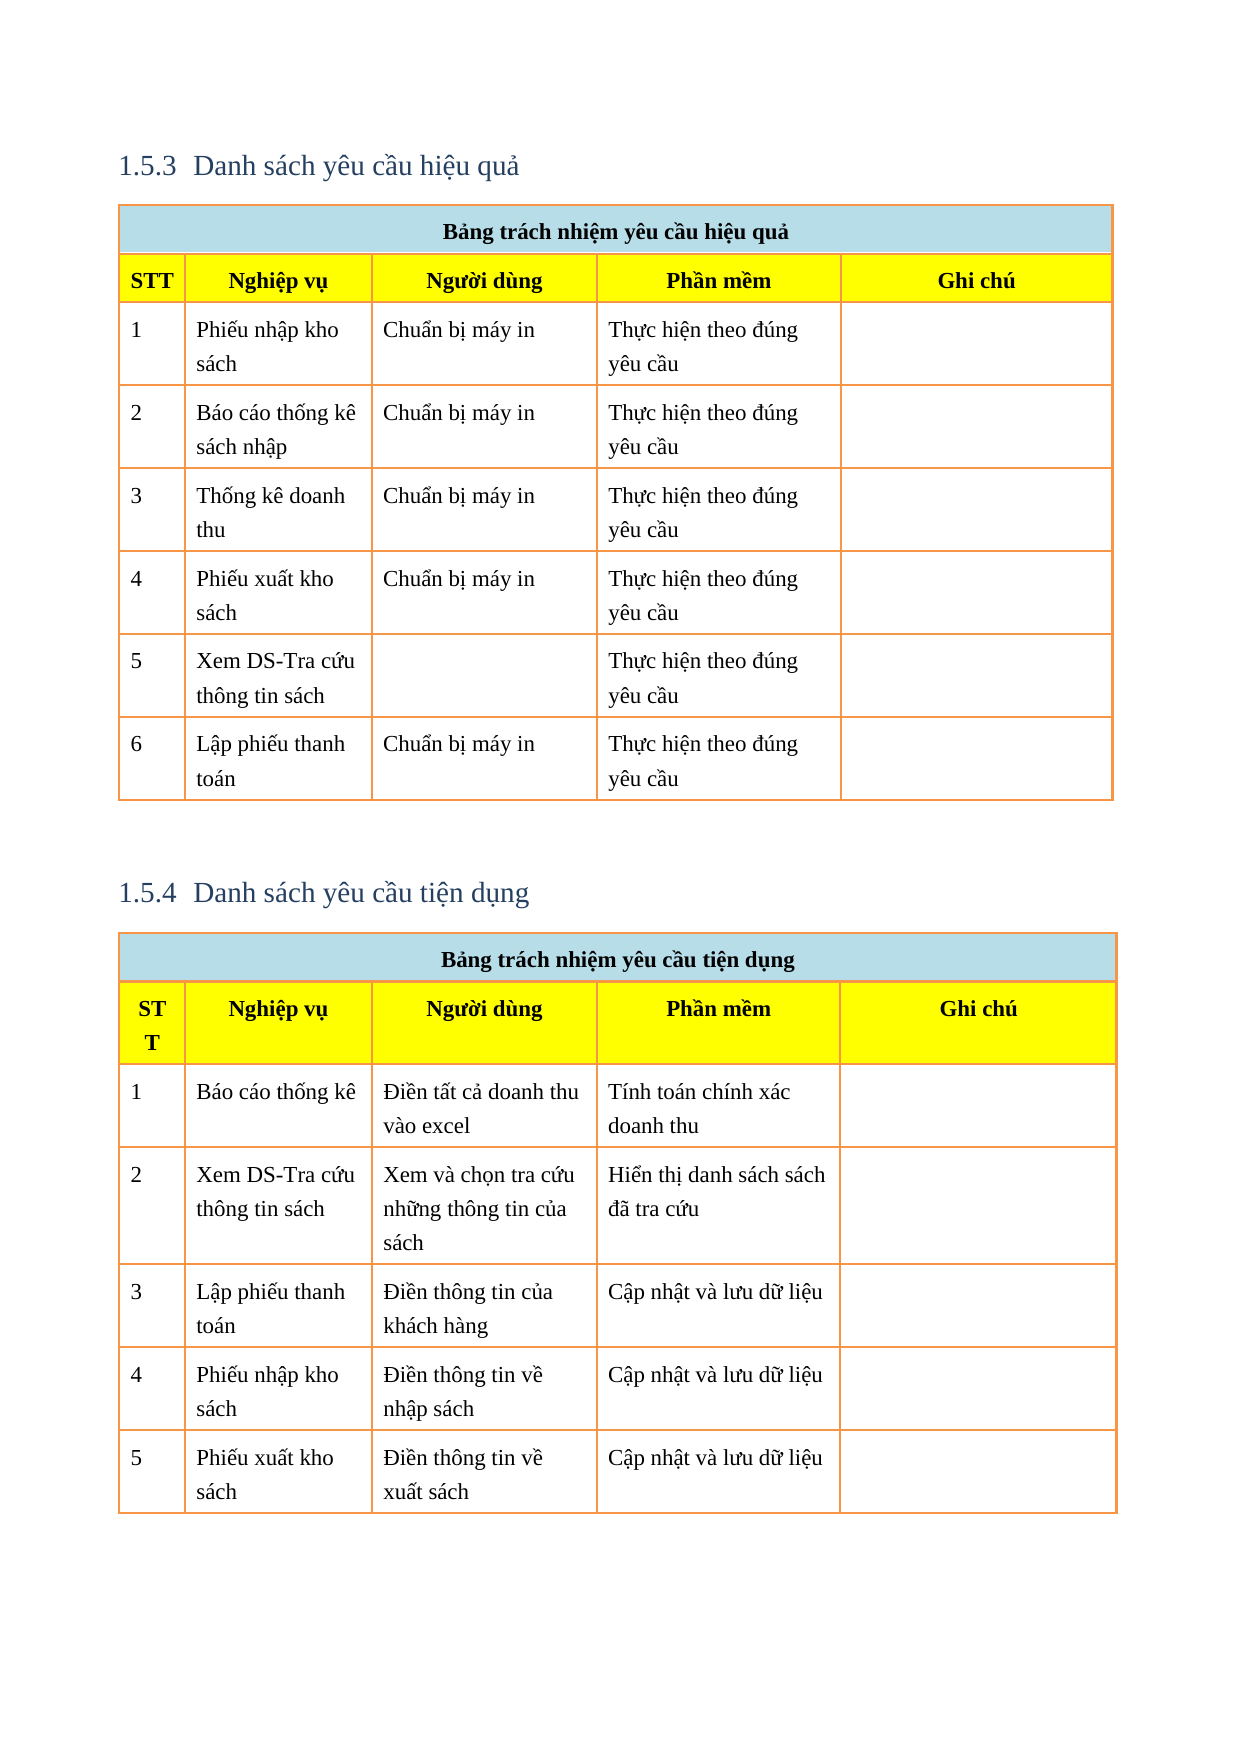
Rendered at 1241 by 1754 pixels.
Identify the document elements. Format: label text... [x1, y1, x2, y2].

table_cell Phần mềm [598, 255, 840, 301]
table_cell Nghiệp vụ [186, 255, 371, 301]
table_cell Xem và chọn tra cứu những thông tin của sách [373, 1148, 596, 1263]
table_cell Xem DS-Tra cứu thông tin sách [186, 635, 371, 716]
table_cell 3 [120, 1265, 184, 1346]
table_cell [373, 635, 596, 716]
table_cell 4 [120, 1348, 184, 1429]
table_cell STT [120, 983, 184, 1063]
table_cell Lập phiếu thanh toán [186, 1265, 371, 1346]
table_cell [842, 386, 1111, 467]
table_cell Cập nhật và lưu dữ liệu [598, 1265, 839, 1346]
table_cell [842, 718, 1111, 799]
table_cell Phần mềm [598, 983, 839, 1063]
table_cell Cập nhật và lưu dữ liệu [598, 1348, 839, 1429]
table_cell Nghiệp vụ [186, 983, 371, 1063]
table_cell [841, 1065, 1115, 1146]
table_header Bảng trách nhiệm yêu cầu hiệu quả [120, 206, 1111, 252]
table_cell Xem DS-Tra cứu thông tin sách [186, 1148, 371, 1263]
table_cell Chuẩn bị máy in [373, 718, 596, 799]
table_cell 6 [120, 718, 184, 799]
table_header Bảng trách nhiệm yêu cầu tiện dụng [120, 934, 1115, 980]
table_cell [841, 1265, 1115, 1346]
table_cell [841, 1148, 1115, 1263]
table_cell 5 [120, 635, 184, 716]
table_cell [841, 1431, 1115, 1512]
table_cell Người dùng [373, 983, 596, 1063]
table_cell Chuẩn bị máy in [373, 303, 596, 384]
table_cell Chuẩn bị máy in [373, 386, 596, 467]
table_cell Điền thông tin về nhập sách [373, 1348, 596, 1429]
table_cell 5 [120, 1431, 184, 1512]
table_cell [842, 469, 1111, 550]
table_cell Thực hiện theo đúng yêu cầu [598, 635, 840, 716]
table_cell 3 [120, 469, 184, 550]
table_cell Phiếu xuất kho sách [186, 552, 371, 633]
table_cell Thực hiện theo đúng yêu cầu [598, 469, 840, 550]
table_cell [842, 552, 1111, 633]
table_cell [841, 1348, 1115, 1429]
table_cell Cập nhật và lưu dữ liệu [598, 1431, 839, 1512]
table_cell 1 [120, 1065, 184, 1146]
table_cell Thực hiện theo đúng yêu cầu [598, 303, 840, 384]
table_cell Người dùng [373, 255, 596, 301]
table_cell Hiển thị danh sách sách đã tra cứu [598, 1148, 839, 1263]
table_cell 2 [120, 1148, 184, 1263]
subtitle Danh sách yêu cầu tiện dụng [118, 876, 1122, 909]
table_cell Chuẩn bị máy in [373, 552, 596, 633]
table_cell Điền tất cả doanh thu vào excel [373, 1065, 596, 1146]
table_cell 4 [120, 552, 184, 633]
table_cell Thực hiện theo đúng yêu cầu [598, 386, 840, 467]
table_cell Phiếu nhập kho sách [186, 1348, 371, 1429]
table_cell Điền thông tin của khách hàng [373, 1265, 596, 1346]
table_cell Báo cáo thống kê sách nhập [186, 386, 371, 467]
table_cell Thực hiện theo đúng yêu cầu [598, 552, 840, 633]
table_cell 2 [120, 386, 184, 467]
table_cell Thống kê doanh thu [186, 469, 371, 550]
table_cell Báo cáo thống kê [186, 1065, 371, 1146]
table_cell Ghi chú [841, 983, 1115, 1063]
table_cell Phiếu nhập kho sách [186, 303, 371, 384]
table_cell 1 [120, 303, 184, 384]
table_cell STT [120, 255, 184, 301]
table_cell Lập phiếu thanh toán [186, 718, 371, 799]
table_cell [842, 303, 1111, 384]
table_cell Tính toán chính xác doanh thu [598, 1065, 839, 1146]
table_cell Chuẩn bị máy in [373, 469, 596, 550]
table_cell Thực hiện theo đúng yêu cầu [598, 718, 840, 799]
table_cell Phiếu xuất kho sách [186, 1431, 371, 1512]
subtitle Danh sách yêu cầu hiệu quả [118, 148, 1122, 181]
table_cell Điền thông tin về xuất sách [373, 1431, 596, 1512]
table_cell [842, 635, 1111, 716]
table_cell Ghi chú [842, 255, 1111, 301]
